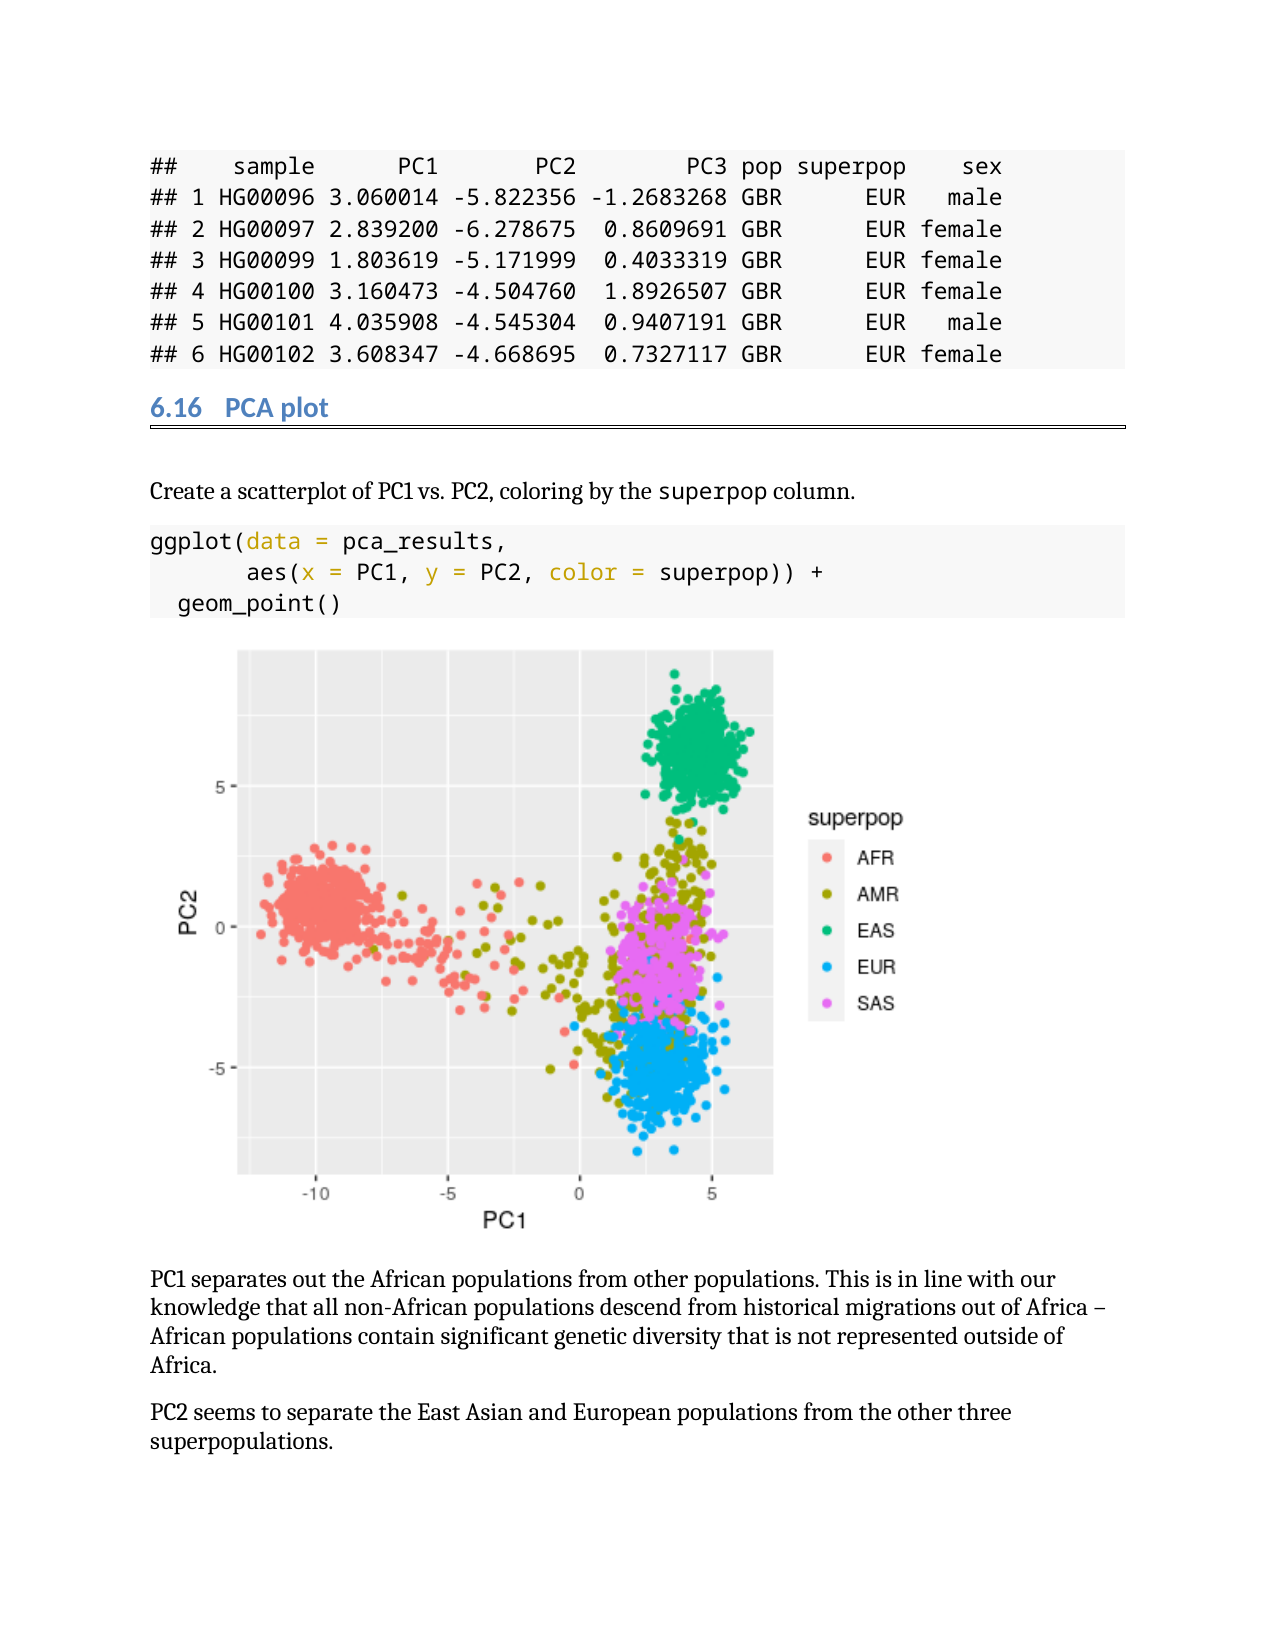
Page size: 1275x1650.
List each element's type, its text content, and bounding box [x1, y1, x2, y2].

text ## sample PC1 PC2 PC3 pop superpop sex ## 1 HG00096 3.060014 -5.822356 -1.2683268 GBR EUR male ## 2 HG00097 2.839200 -6.278675 0.8609691 GBR EUR female ## 3 HG00099 1.803619 -5.171999 0.4033319 GBR EUR female ## 4 HG00100 3.160473 -4.504760 1.8926507 GBR EUR female ## 5 HG00101 4.035908 -4.545304 0.9407191 GBR EUR male ## 6 HG00102 3.608347 -4.668695 0.7327117 GBR EUR female [150, 150, 1125, 369]
text PC2 seems to separate the East Asian and European populations from the other three superpopulations. [150, 1398, 1125, 1456]
text PC1 separates out the African populations from other populations. This is in line with our knowledge that all non-African populations descend from historical migrations out of Africa – African populations contain significant genetic diversity that is not represented outside of Africa. [150, 1264, 1125, 1379]
text Create a scatterplot of PC1 vs. PC2, coloring by the superpop column. [150, 475, 1125, 506]
picture [168, 639, 927, 1246]
subtitle 6.16 PCA plot [150, 389, 1125, 425]
text ggplot(data = pca_results, aes(x = PC1, y = PC2, color = superpop)) + geom_point() [342, 525, 1125, 618]
